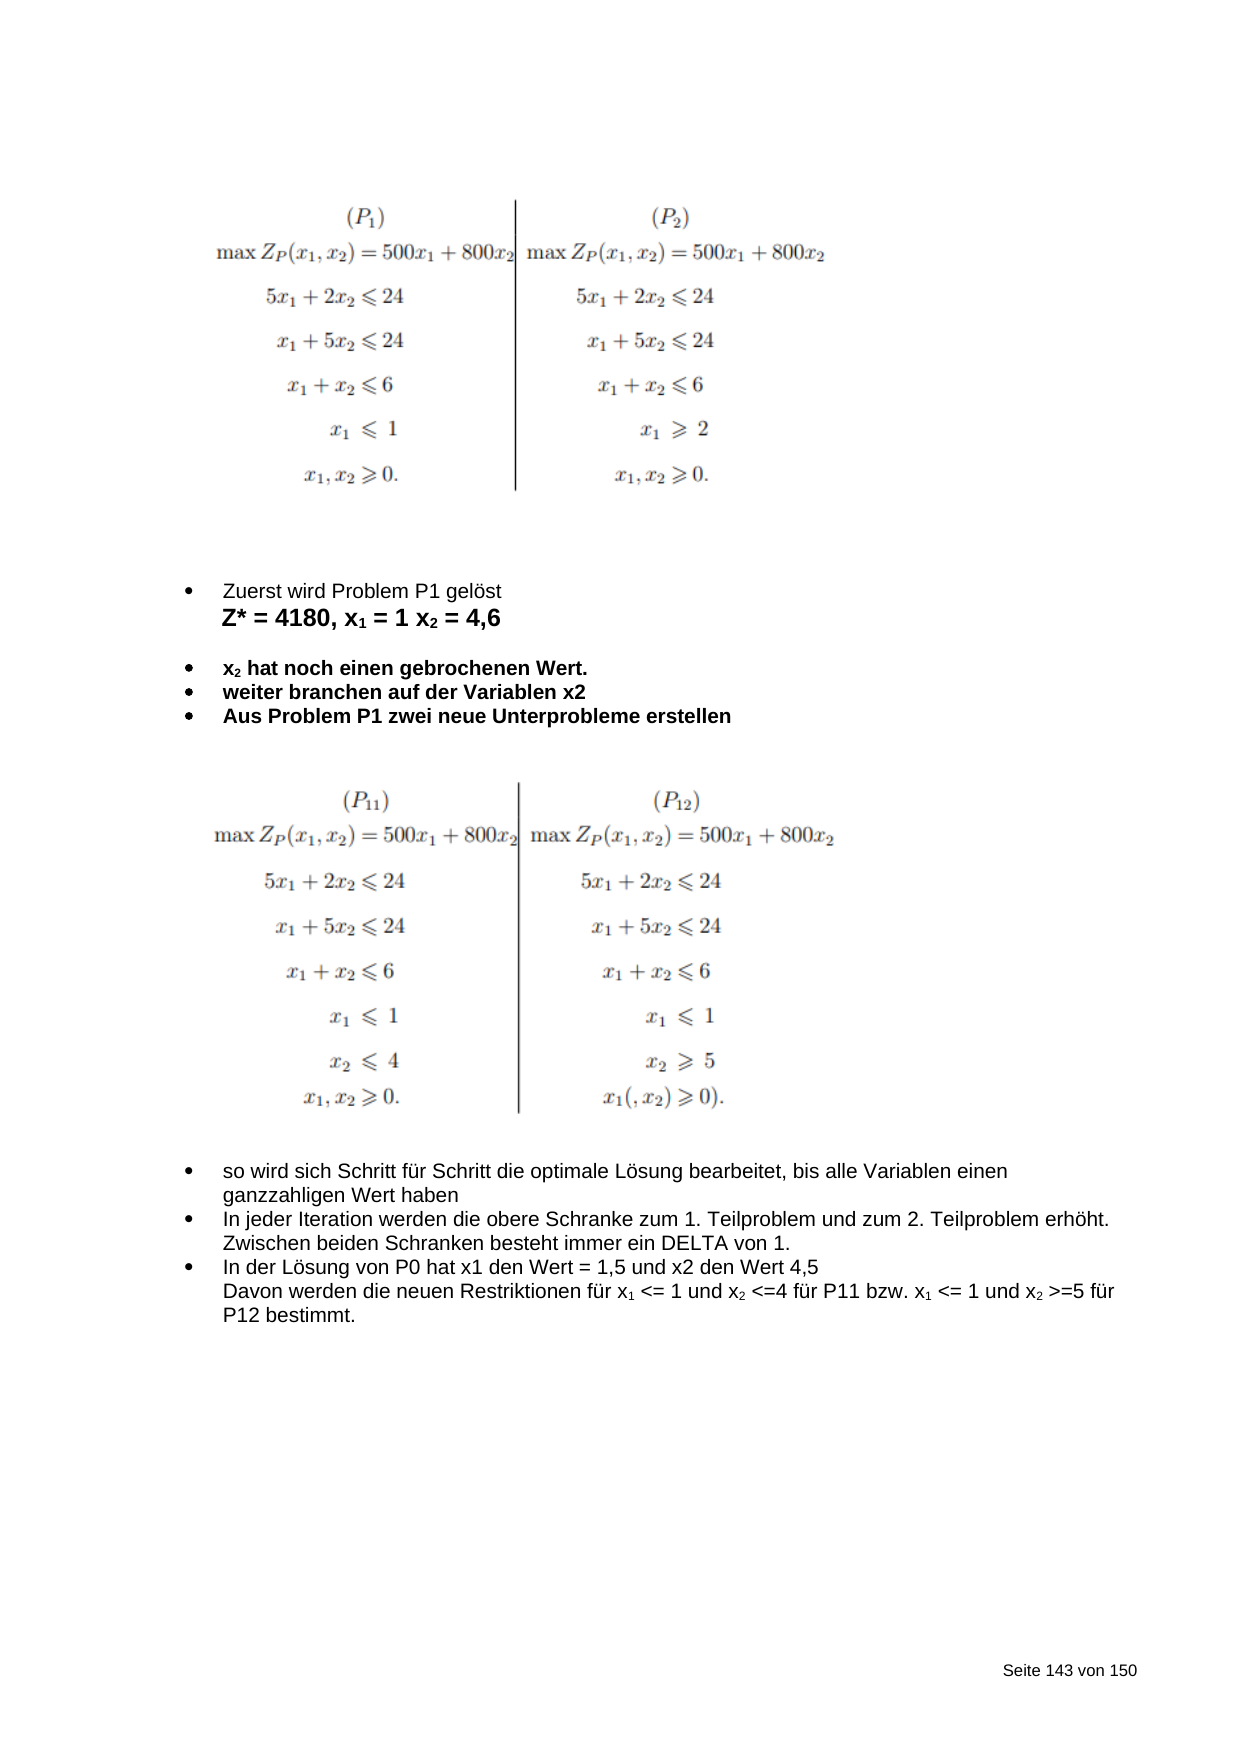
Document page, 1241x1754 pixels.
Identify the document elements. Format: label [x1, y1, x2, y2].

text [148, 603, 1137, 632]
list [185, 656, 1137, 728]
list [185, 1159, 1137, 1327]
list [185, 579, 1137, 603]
picture [165, 181, 843, 503]
picture [201, 777, 847, 1143]
